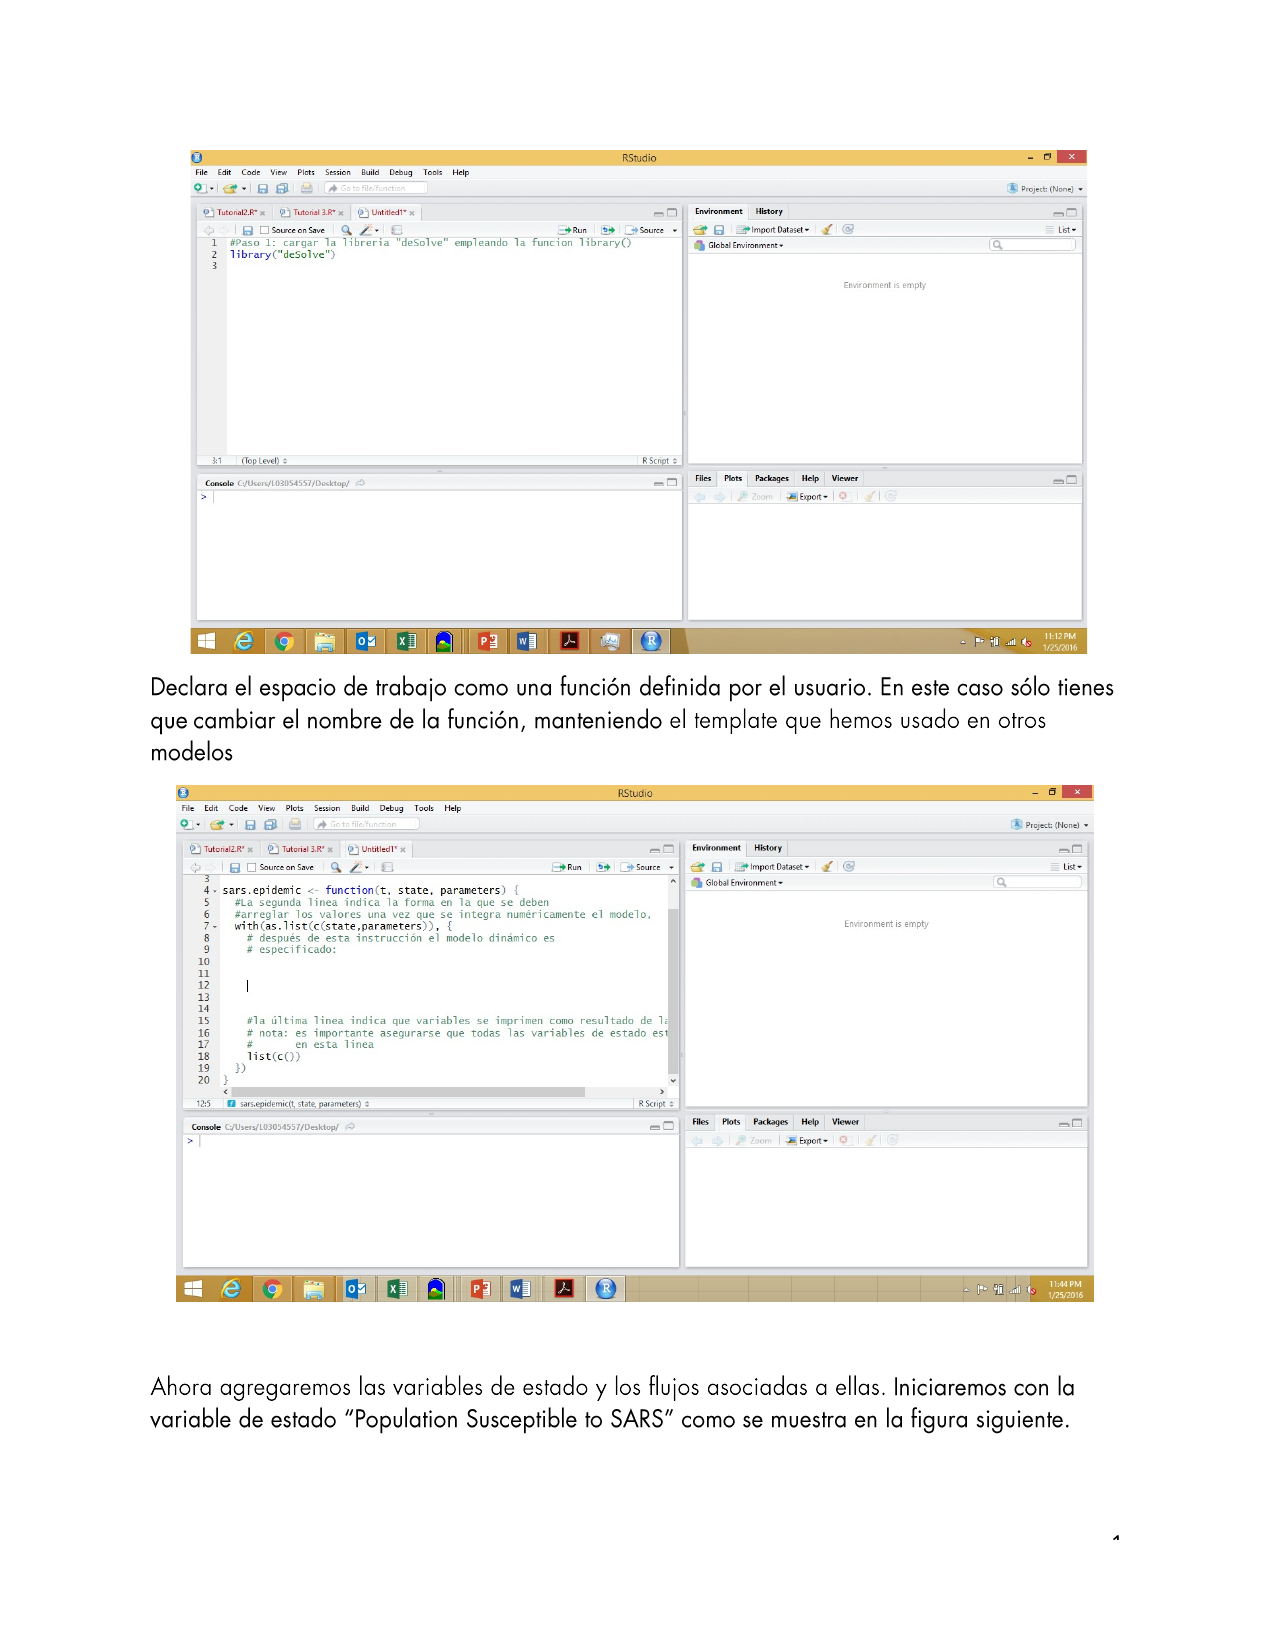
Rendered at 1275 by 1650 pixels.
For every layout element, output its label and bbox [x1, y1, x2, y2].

picture [150, 1403, 1087, 1434]
picture [150, 1371, 1092, 1402]
picture [176, 785, 1094, 1302]
picture [190, 150, 1088, 654]
picture [150, 736, 245, 767]
picture [150, 671, 1131, 702]
picture [150, 704, 1062, 735]
